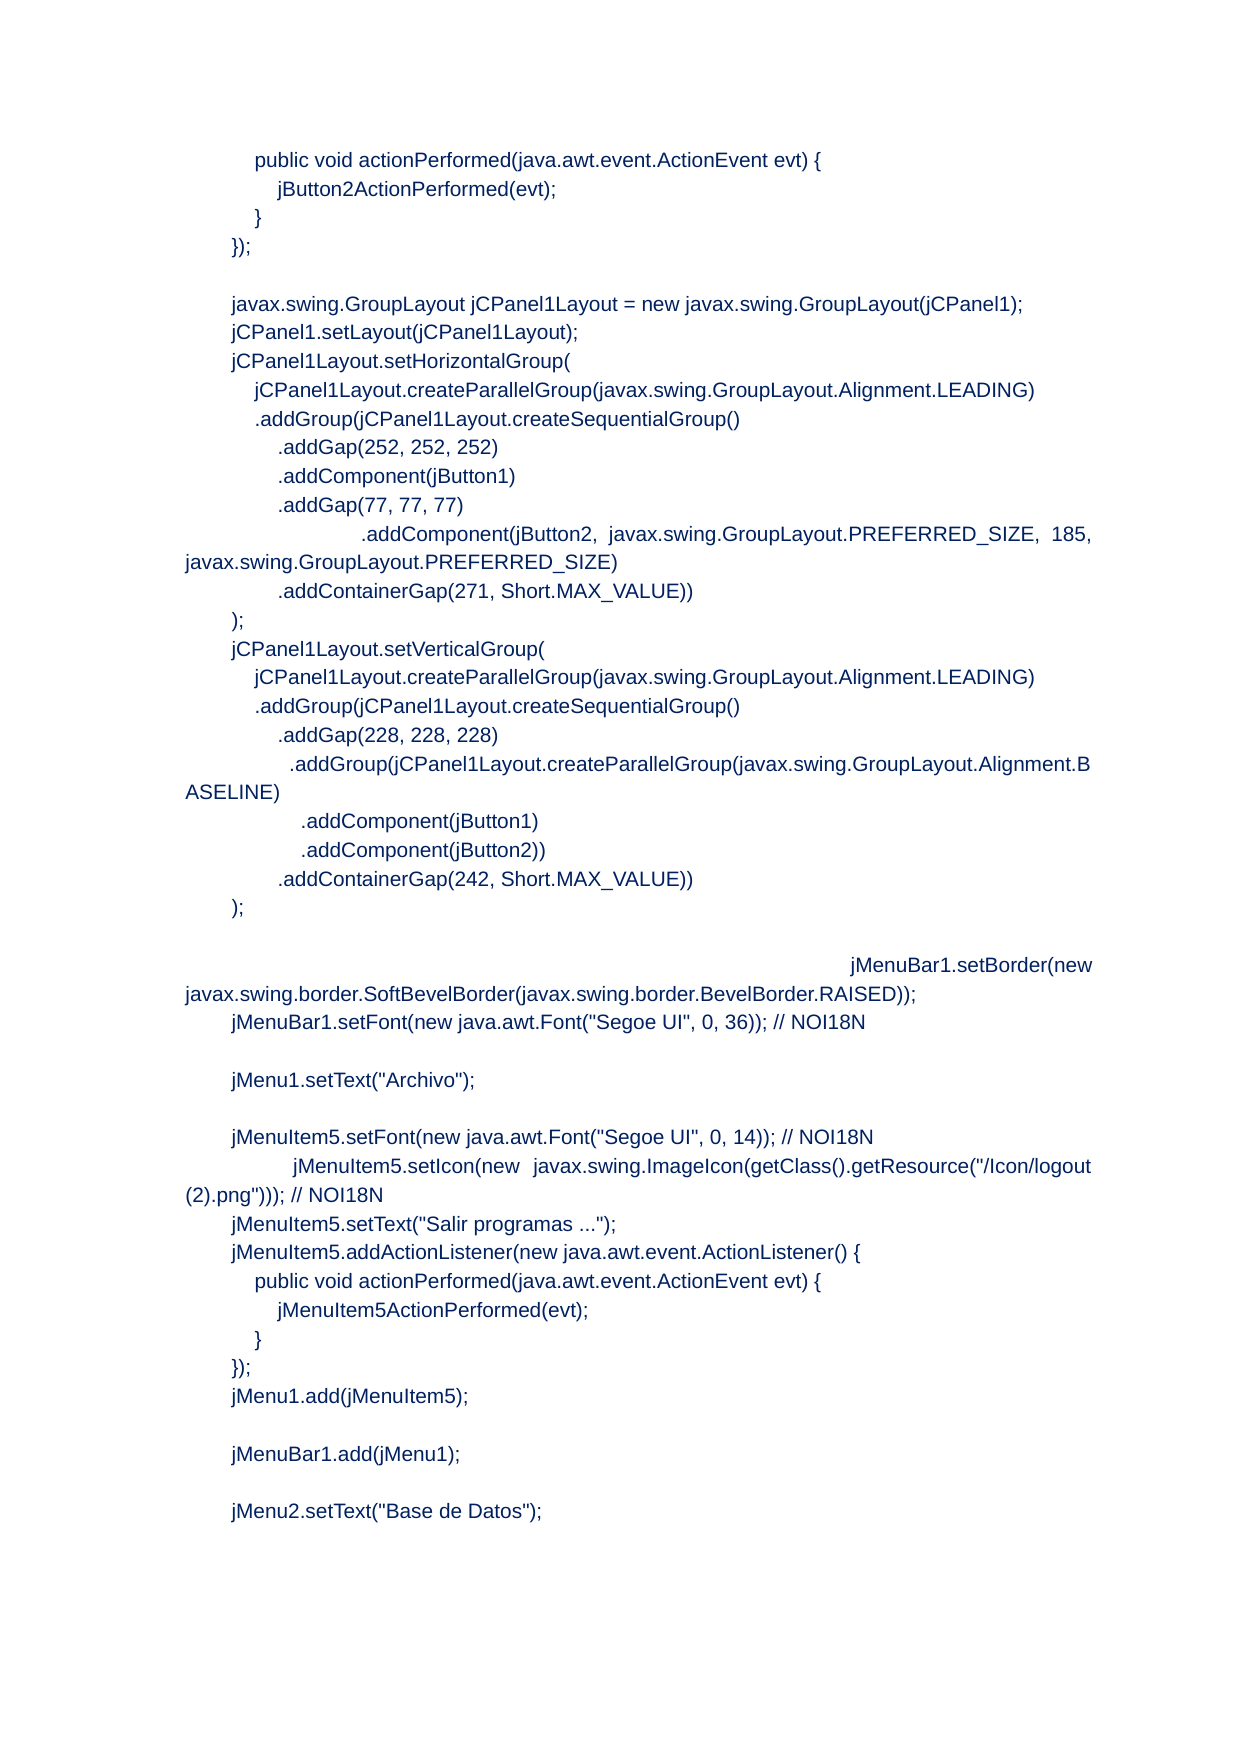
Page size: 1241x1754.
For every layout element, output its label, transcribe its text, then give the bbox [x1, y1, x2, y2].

text .addContainerGap(271, Short.MAX_VALUE)) [185, 579, 1092, 603]
text jMenu1.add(jMenuItem5); [185, 1384, 1092, 1408]
text .addGap(228, 228, 228) [185, 723, 1092, 747]
text jCPanel1Layout.setHorizontalGroup( [185, 349, 1092, 373]
text .addContainerGap(242, Short.MAX_VALUE)) [185, 866, 1092, 890]
text jMenu2.setText("Base de Datos"); [185, 1499, 1092, 1523]
text jMenuBar1.setFont(new java.awt.Font("Segoe UI", 0, 36)); // NOI18N [185, 1010, 1092, 1034]
text .addGroup(jCPanel1Layout.createParallelGroup(javax.swing.GroupLayout.Alignment.BASELINE) [185, 751, 1092, 804]
text .addGap(252, 252, 252) [185, 435, 1092, 459]
text jMenuBar1.setBorder(new javax.swing.border.SoftBevelBorder(javax.swing.border.BevelBorder.RAISED)); [185, 953, 1092, 1005]
text jCPanel1Layout.setVerticalGroup( [185, 636, 1092, 660]
text jMenu1.setText("Archivo"); [185, 1068, 1092, 1092]
text ); [185, 608, 1092, 632]
text jMenuItem5.setIcon(new javax.swing.ImageIcon(getClass().getResource("/Icon/logout (2).png"))); // NOI18N [185, 1154, 1092, 1207]
text jCPanel1Layout.createParallelGroup(javax.swing.GroupLayout.Alignment.LEADING) [185, 378, 1092, 402]
text jCPanel1Layout.createParallelGroup(javax.swing.GroupLayout.Alignment.LEADING) [185, 665, 1092, 689]
text } [185, 205, 1092, 229]
text jMenuItem5ActionPerformed(evt); [185, 1298, 1092, 1322]
text .addComponent(jButton1) [185, 809, 1092, 833]
text }); [185, 1355, 1092, 1379]
text public void actionPerformed(java.awt.event.ActionEvent evt) { [185, 148, 1092, 172]
text .addComponent(jButton2, javax.swing.GroupLayout.PREFERRED_SIZE, 185, javax.swing.GroupLayout.PREFERRED_SIZE) [185, 521, 1092, 574]
text javax.swing.GroupLayout jCPanel1Layout = new javax.swing.GroupLayout(jCPanel1); [185, 291, 1092, 315]
text jMenuItem5.setFont(new java.awt.Font("Segoe UI", 0, 14)); // NOI18N [185, 1125, 1092, 1149]
text ); [185, 895, 1092, 919]
text jMenuItem5.setText("Salir programas ..."); [185, 1211, 1092, 1235]
text jMenuBar1.add(jMenu1); [185, 1441, 1092, 1465]
text jCPanel1.setLayout(jCPanel1Layout); [185, 320, 1092, 344]
text }); [185, 234, 1092, 258]
text jButton2ActionPerformed(evt); [185, 176, 1092, 200]
text .addGroup(jCPanel1Layout.createSequentialGroup() [185, 694, 1092, 718]
text jMenuItem5.addActionListener(new java.awt.event.ActionListener() { [185, 1240, 1092, 1264]
text .addGap(77, 77, 77) [185, 493, 1092, 517]
text .addGroup(jCPanel1Layout.createSequentialGroup() [185, 406, 1092, 430]
text .addComponent(jButton2)) [185, 838, 1092, 862]
text public void actionPerformed(java.awt.event.ActionEvent evt) { [185, 1269, 1092, 1293]
text .addComponent(jButton1) [185, 464, 1092, 488]
text } [185, 1326, 1092, 1350]
